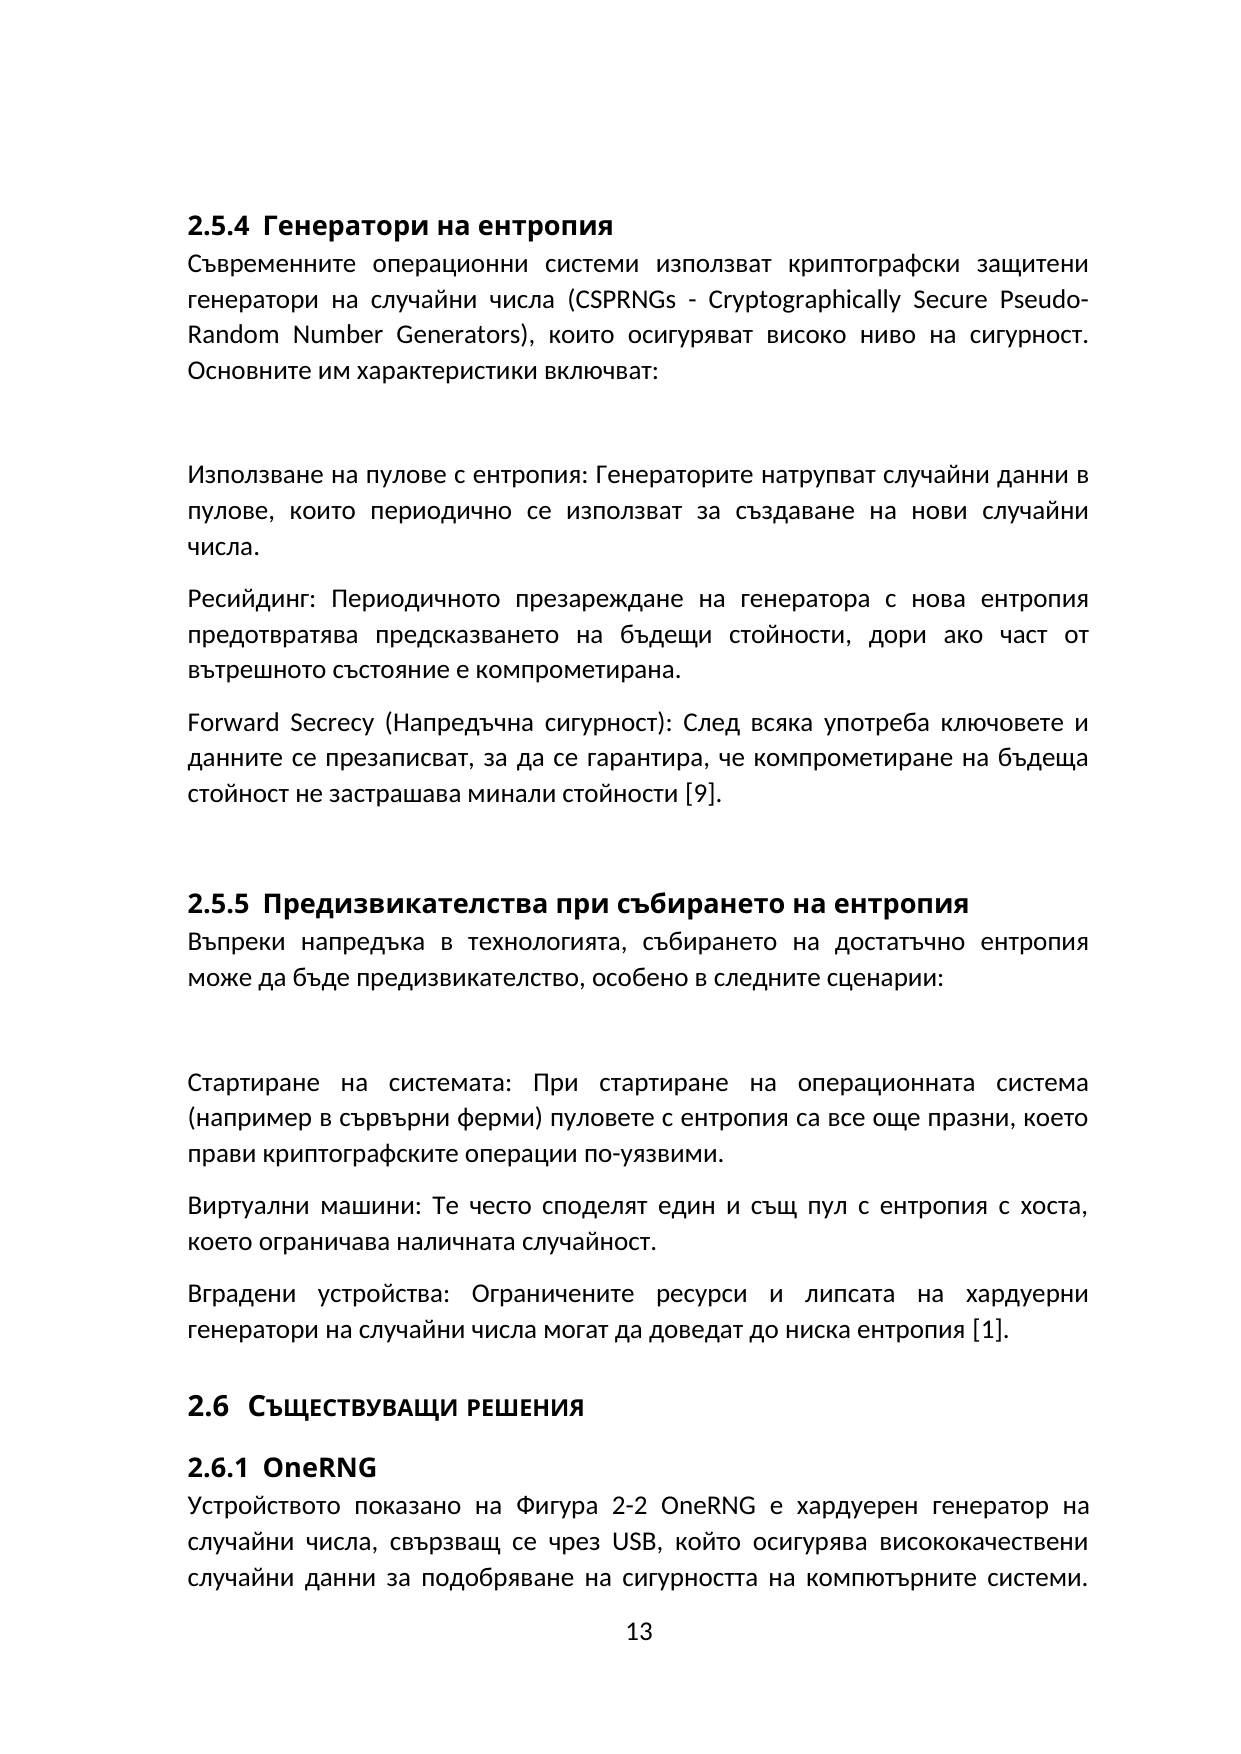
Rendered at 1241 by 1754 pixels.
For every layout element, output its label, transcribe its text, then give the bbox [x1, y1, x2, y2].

text Използване на пулове с ентропия: Генераторите натрупват случайни данни в пулове, които периодично се използват за създаване на нови случайни числа. [187, 458, 1090, 562]
subtitle Предизвикателства при събирането на ентропия [187, 885, 1090, 922]
text Съвременните операционни системи използват криптографски защитени генератори на случайни числа (CSPRNGs - Cryptographically Secure Pseudo-Random Number Generators), които осигуряват високо ниво на сигурност. Основните им характеристики включват: [187, 246, 1090, 386]
subtitle OneRNG [187, 1449, 1090, 1486]
text Forward Secrecy (Напредъчна сигурност): След всяка употреба ключовете и данните се презаписват, за да се гарантира, че компрометиране на бъдеща стойност не застрашава минали стойности . [187, 705, 1090, 809]
text Вградени устройства: Ограничените ресурси и липсата на хардуерни генератори на случайни числа могат да доведат до ниска ентропия. [187, 1276, 1090, 1345]
text Стартиране на системата: При стартиране на операционната система (например в сървърни ферми) пуловете с ентропия са все още празни, което прави криптографските операции по-уязвими. [187, 1065, 1090, 1169]
text Въпреки напредъка в технологията, събирането на достатъчно ентропия може да бъде предизвикателство, особено в следните сценарии: [187, 924, 1090, 993]
text Ресийдинг: Периодичното презареждане на генератора с нова ентропия предотвратява предсказването на бъдещи стойности, дори ако част от вътрешното състояние е компрометирана. [187, 581, 1090, 686]
subtitle Генератори на ентропия [187, 206, 1090, 243]
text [187, 1488, 1090, 1593]
text Виртуални машини: Те често споделят един и същ пул с ентропия с хоста, което ограничава наличната случайност. [187, 1188, 1090, 1257]
subtitle Съществуващи решения [187, 1385, 1090, 1425]
